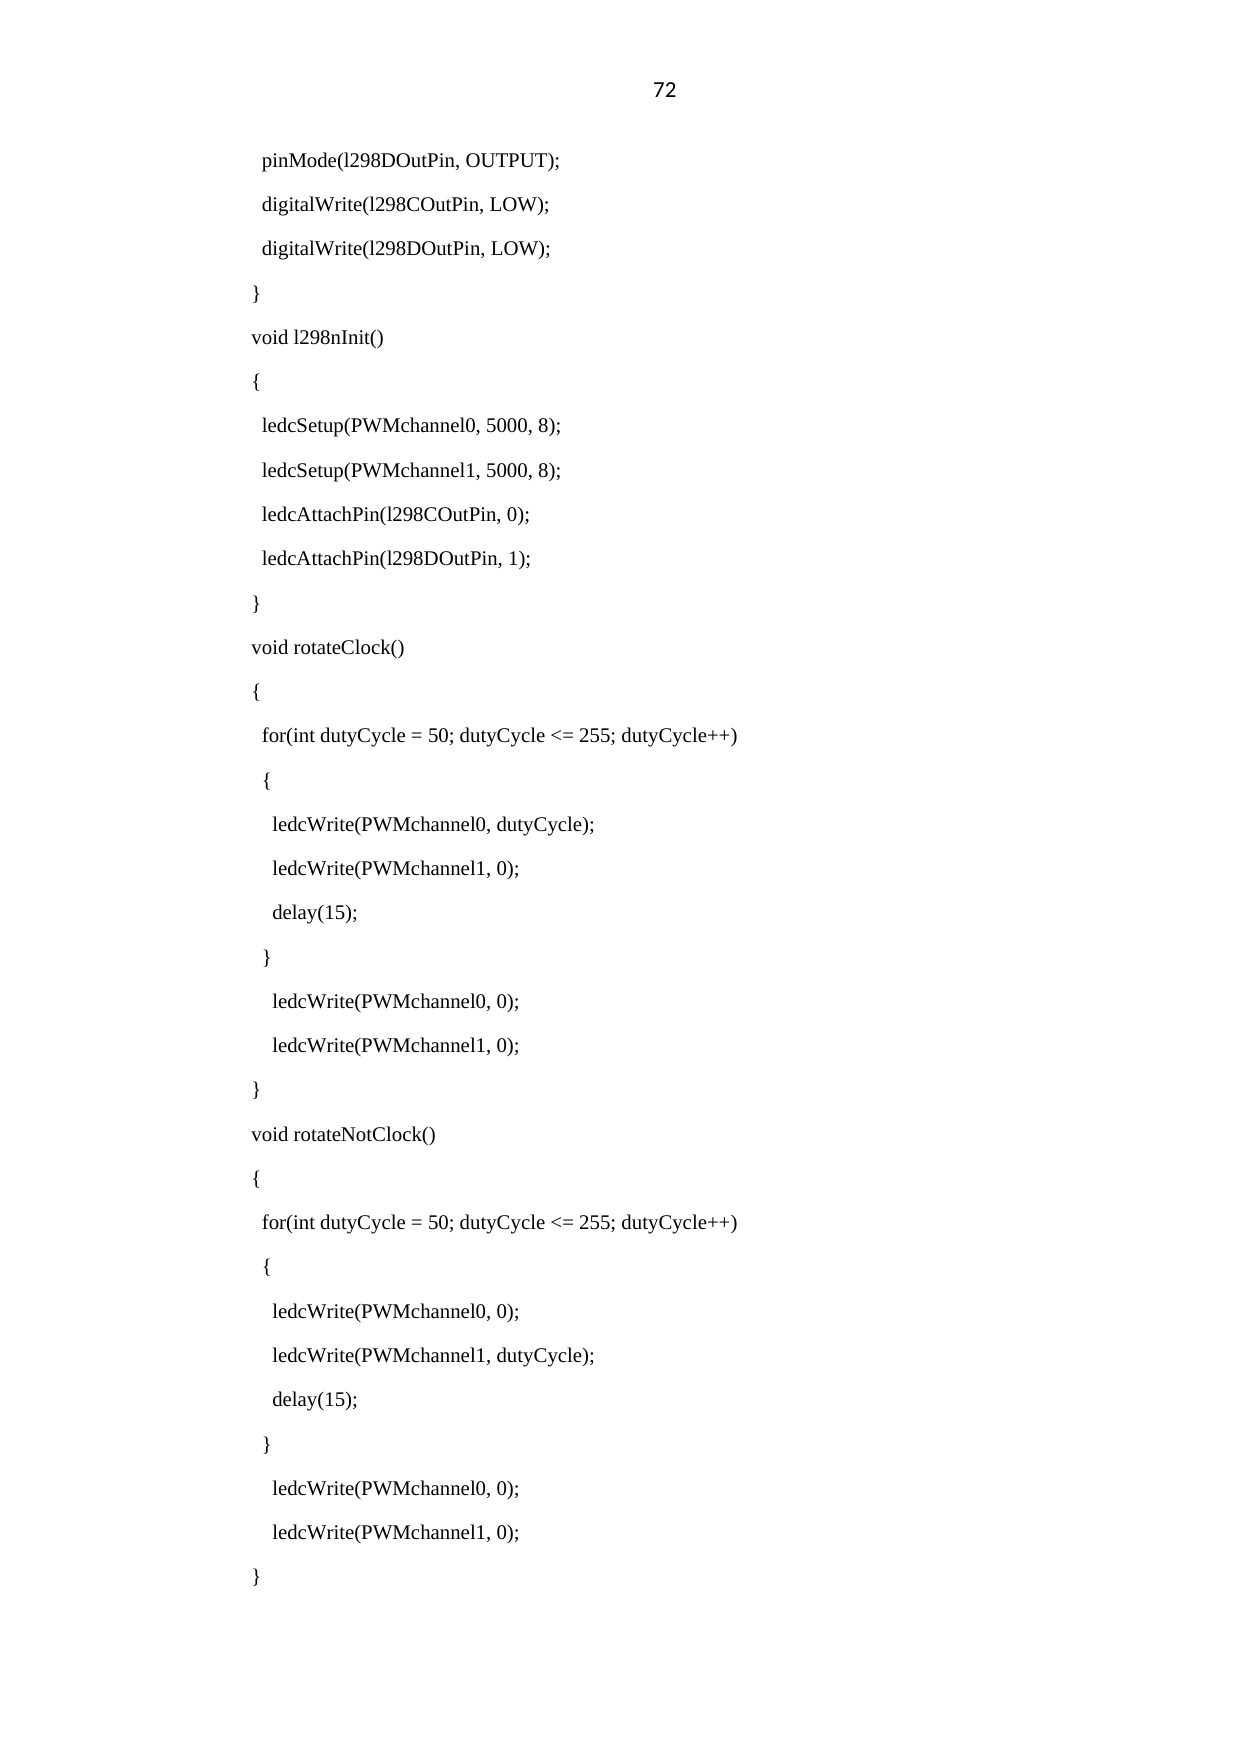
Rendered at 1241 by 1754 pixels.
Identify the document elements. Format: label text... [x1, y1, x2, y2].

text ledcWrite(PWMchannel0, 0); [207, 1476, 1122, 1500]
text ledcSetup(PWMchannel0, 5000, 8); [207, 413, 1122, 437]
text ledcWrite(PWMchannel1, 0); [207, 1520, 1122, 1544]
text { [207, 369, 1122, 393]
text ledcAttachPin(l298COutPin, 0); [207, 502, 1122, 526]
text ledcWrite(PWMchannel1, dutyCycle); [207, 1343, 1122, 1367]
text { [207, 679, 1122, 703]
text ledcWrite(PWMchannel1, 0); [207, 856, 1122, 880]
text { [207, 1166, 1122, 1190]
text ledcWrite(PWMchannel0, 0); [207, 989, 1122, 1013]
text ledcWrite(PWMchannel0, 0); [207, 1299, 1122, 1323]
text { [207, 767, 1122, 792]
text } [207, 1564, 1122, 1588]
text void rotateClock() [207, 635, 1122, 659]
text ledcSetup(PWMchannel1, 5000, 8); [207, 458, 1122, 482]
text ledcWrite(PWMchannel0, dutyCycle); [207, 812, 1122, 836]
text void rotateNotClock() [207, 1122, 1122, 1146]
text { [207, 1254, 1122, 1278]
text delay(15); [207, 900, 1122, 924]
text void l298nInit() [207, 325, 1122, 349]
text } [207, 590, 1122, 614]
text digitalWrite(l298DOutPin, LOW); [207, 236, 1122, 260]
text pinMode(l298DOutPin, OUTPUT); [207, 148, 1122, 172]
text for(int dutyCycle = 50; dutyCycle <= 255; dutyCycle++) [207, 723, 1122, 747]
text ledcWrite(PWMchannel1, 0); [207, 1033, 1122, 1057]
text } [207, 1432, 1122, 1456]
text } [207, 944, 1122, 969]
text digitalWrite(l298COutPin, LOW); [207, 192, 1122, 216]
text ledcAttachPin(l298DOutPin, 1); [207, 546, 1122, 570]
text } [207, 281, 1122, 304]
text delay(15); [207, 1387, 1122, 1411]
text for(int dutyCycle = 50; dutyCycle <= 255; dutyCycle++) [207, 1210, 1122, 1234]
text } [207, 1077, 1122, 1101]
